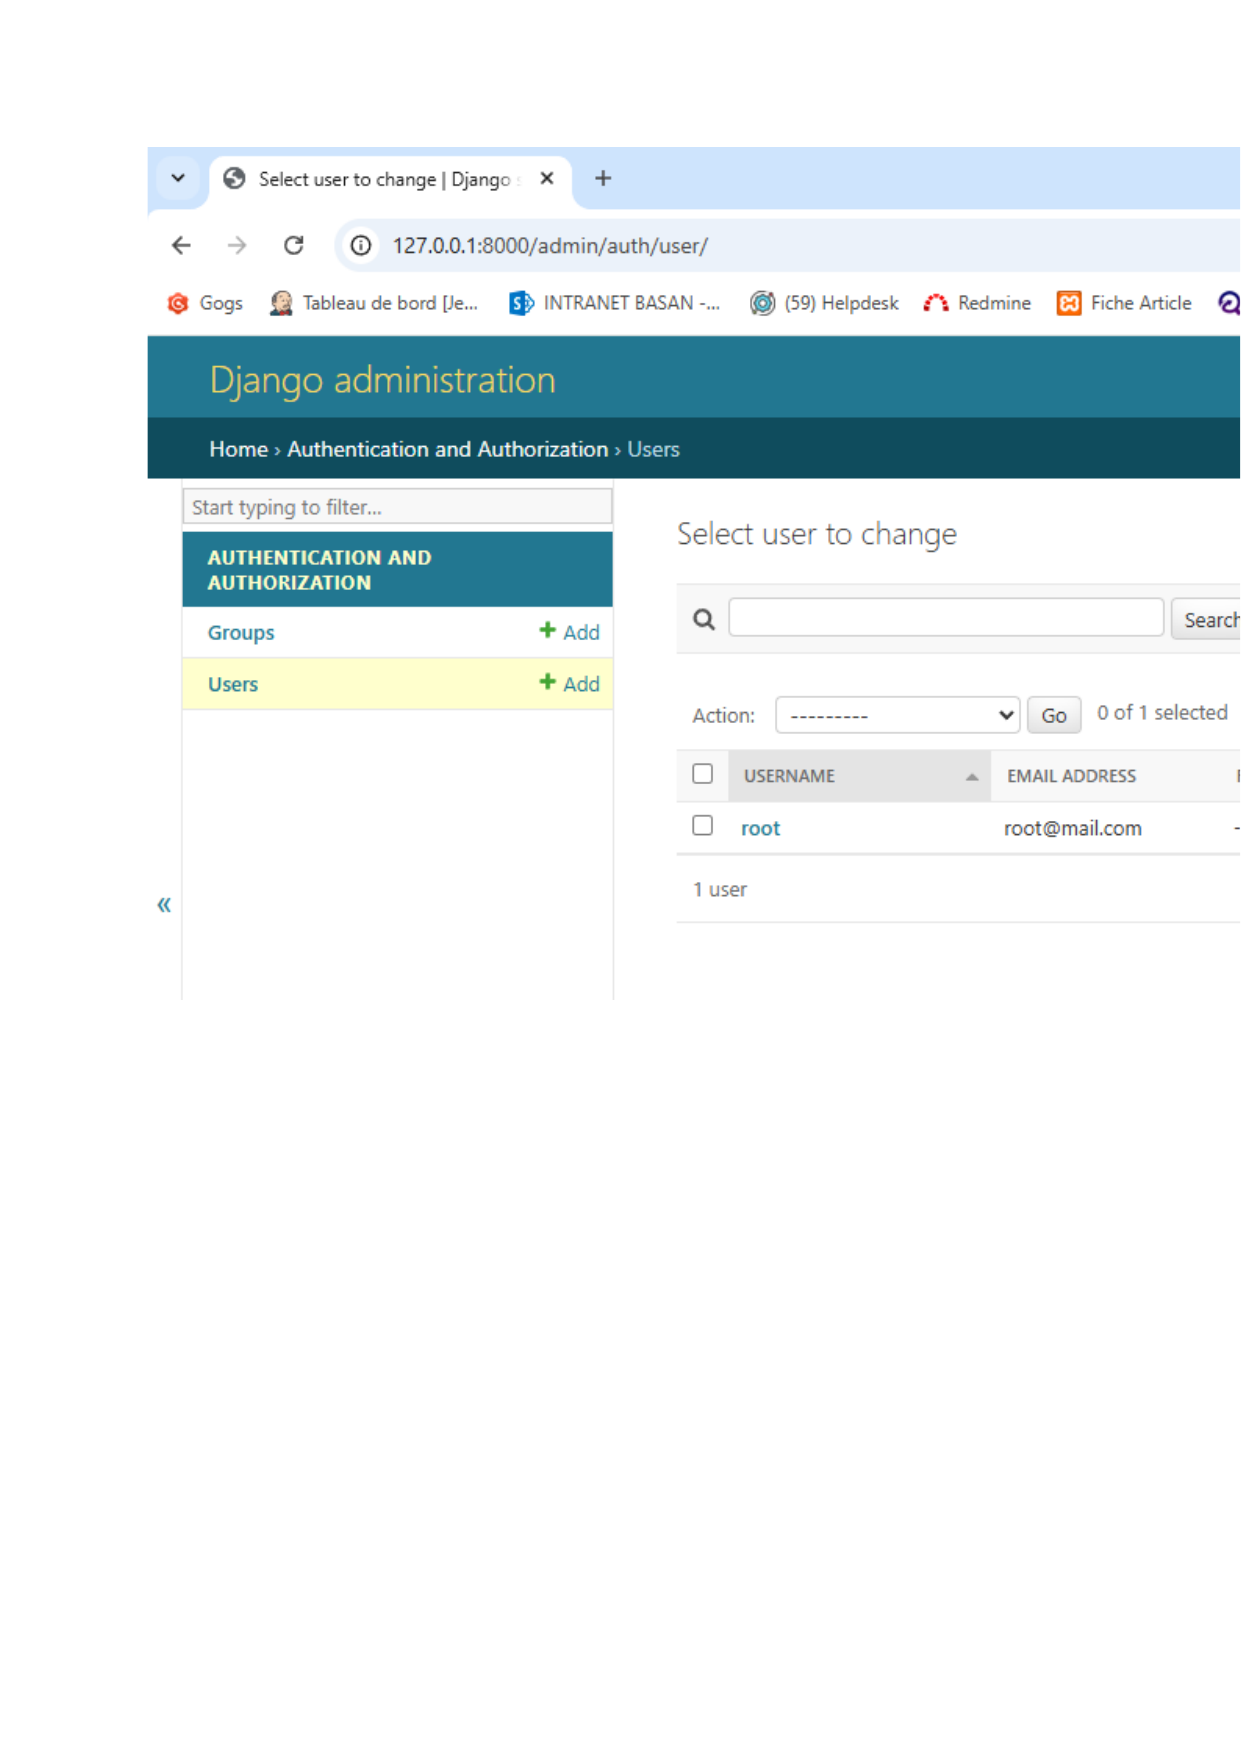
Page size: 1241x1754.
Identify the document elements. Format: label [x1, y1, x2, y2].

picture [147, 147, 1241, 1000]
